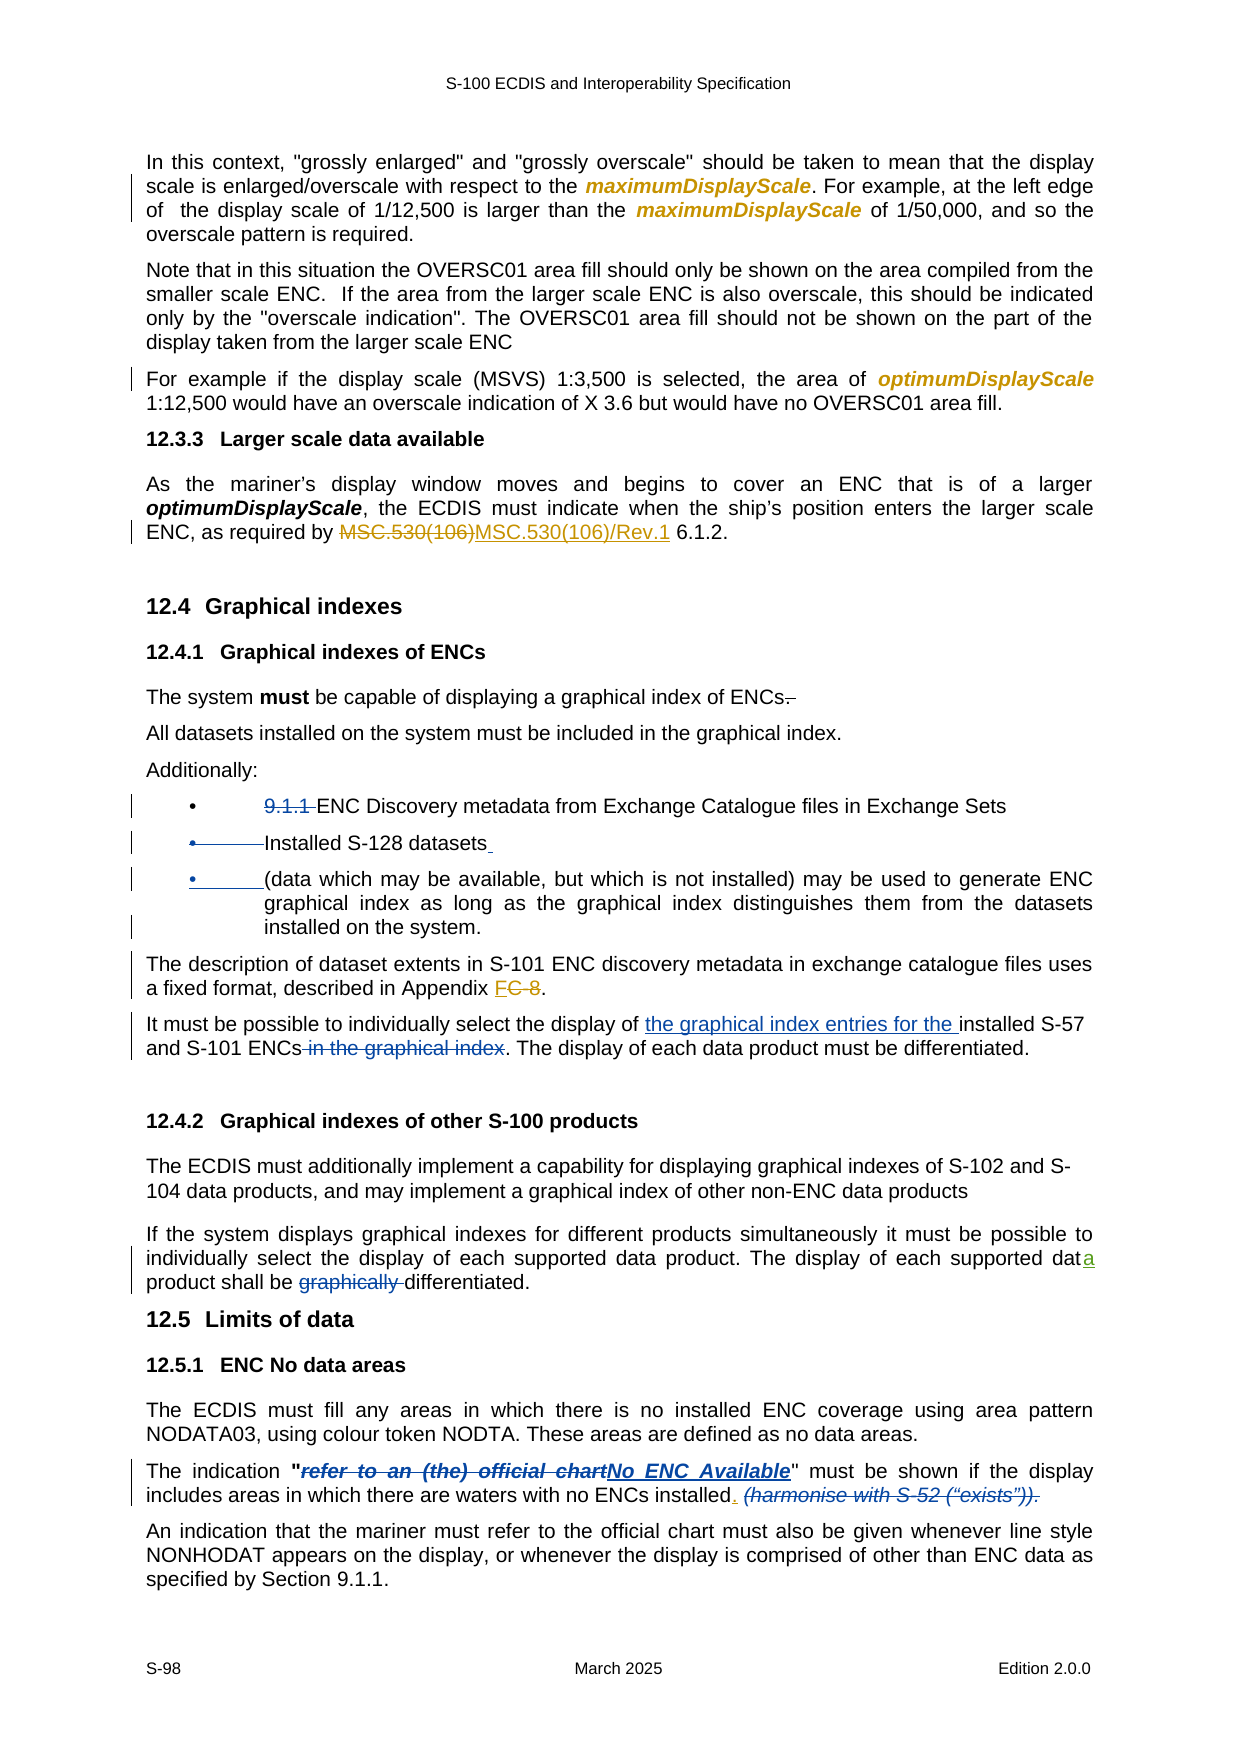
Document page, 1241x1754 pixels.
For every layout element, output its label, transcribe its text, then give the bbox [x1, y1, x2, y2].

text The system must be capable of displaying a graphical index of ENCs. [146, 685, 1094, 709]
text The ECDIS must additionally implement a capability for displaying graphical indexes of S-102 and S-104 data products, and may implement a graphical index of other non-ENC data products [146, 1153, 1094, 1203]
text The description of dataset extents in S-101 ENC discovery metadata in exchange catalogue files uses a fixed format, described in Appendix . [146, 951, 1094, 999]
text As the mariner’s display window moves and begins to cover an ENC that is of a larger optimumDisplayScale, the ECDIS must indicate when the ship’s position enters the larger scale ENC, as required by 6.1.2. [146, 472, 1094, 544]
subtitle Larger scale data available [146, 427, 1094, 451]
list ENC Discovery metadata from Exchange Catalogue files in Exchange Sets [189, 794, 1094, 818]
text It must be possible to individually select the display of installed S-57 and S-101 ENCs. The display of each data product must be differentiated. [146, 1012, 1094, 1060]
text For example if the display scale (MSVS) 1:3,500 is selected, the area of optimumDisplayScale 1:12,500 would have an overscale indication of X 3.6 but would have no OVERSC01 area fill. [146, 367, 1094, 414]
subtitle Graphical indexes [146, 593, 1094, 619]
subtitle ENC No data areas [146, 1353, 1094, 1377]
text Note that in this situation the OVERSC01 area fill should only be shown on the area compiled from the smaller scale ENC. If the area from the larger scale ENC is also overscale, this should be indicated only by the "overscale indication". The OVERSC01 area fill should not be shown on the part of the display taken from the larger scale ENC [146, 258, 1094, 354]
text The indication "" must be shown if the display includes areas in which there are waters with no ENCs installed [146, 1458, 1094, 1506]
list Installed S-128 datasets [189, 831, 1094, 854]
text Additionally: [146, 758, 1094, 782]
list (data which may be available, but which is not installed) may be used to generate ENC graphical index as long as the graphical index distinguishes them from the datasets installed on the system. [189, 867, 1094, 939]
text If the system displays graphical indexes for different products simultaneously it must be possible to individually select the display of each supported data product. The display of each supported dat product shall be differentiated. [146, 1222, 1094, 1294]
text An indication that the mariner must refer to the official chart must also be given whenever line style NONHODAT appears on the display, or whenever the display is comprised of other than ENC data as specified by Section 9.1.1. [146, 1519, 1094, 1591]
subtitle Limits of data [146, 1306, 1094, 1332]
text All datasets installed on the system must be included in the graphical index. [146, 721, 1094, 745]
subtitle Graphical indexes of other S-100 products [146, 1109, 1094, 1133]
text In this context, "grossly enlarged" and "grossly overscale" should be taken to mean that the display scale is enlarged/overscale with respect to the maximumDisplayScale. For example, at the left edge of the display scale of 1/12,500 is larger than the maximumDisplayScale of 1/50,000, and so the overscale pattern is required. [146, 150, 1094, 246]
subtitle Graphical indexes of ENCs [146, 640, 1094, 664]
text The ECDIS must fill any areas in which there is no installed ENC coverage using area pattern NODATA03, using colour token NODTA. These areas are defined as no data areas. [146, 1398, 1094, 1446]
